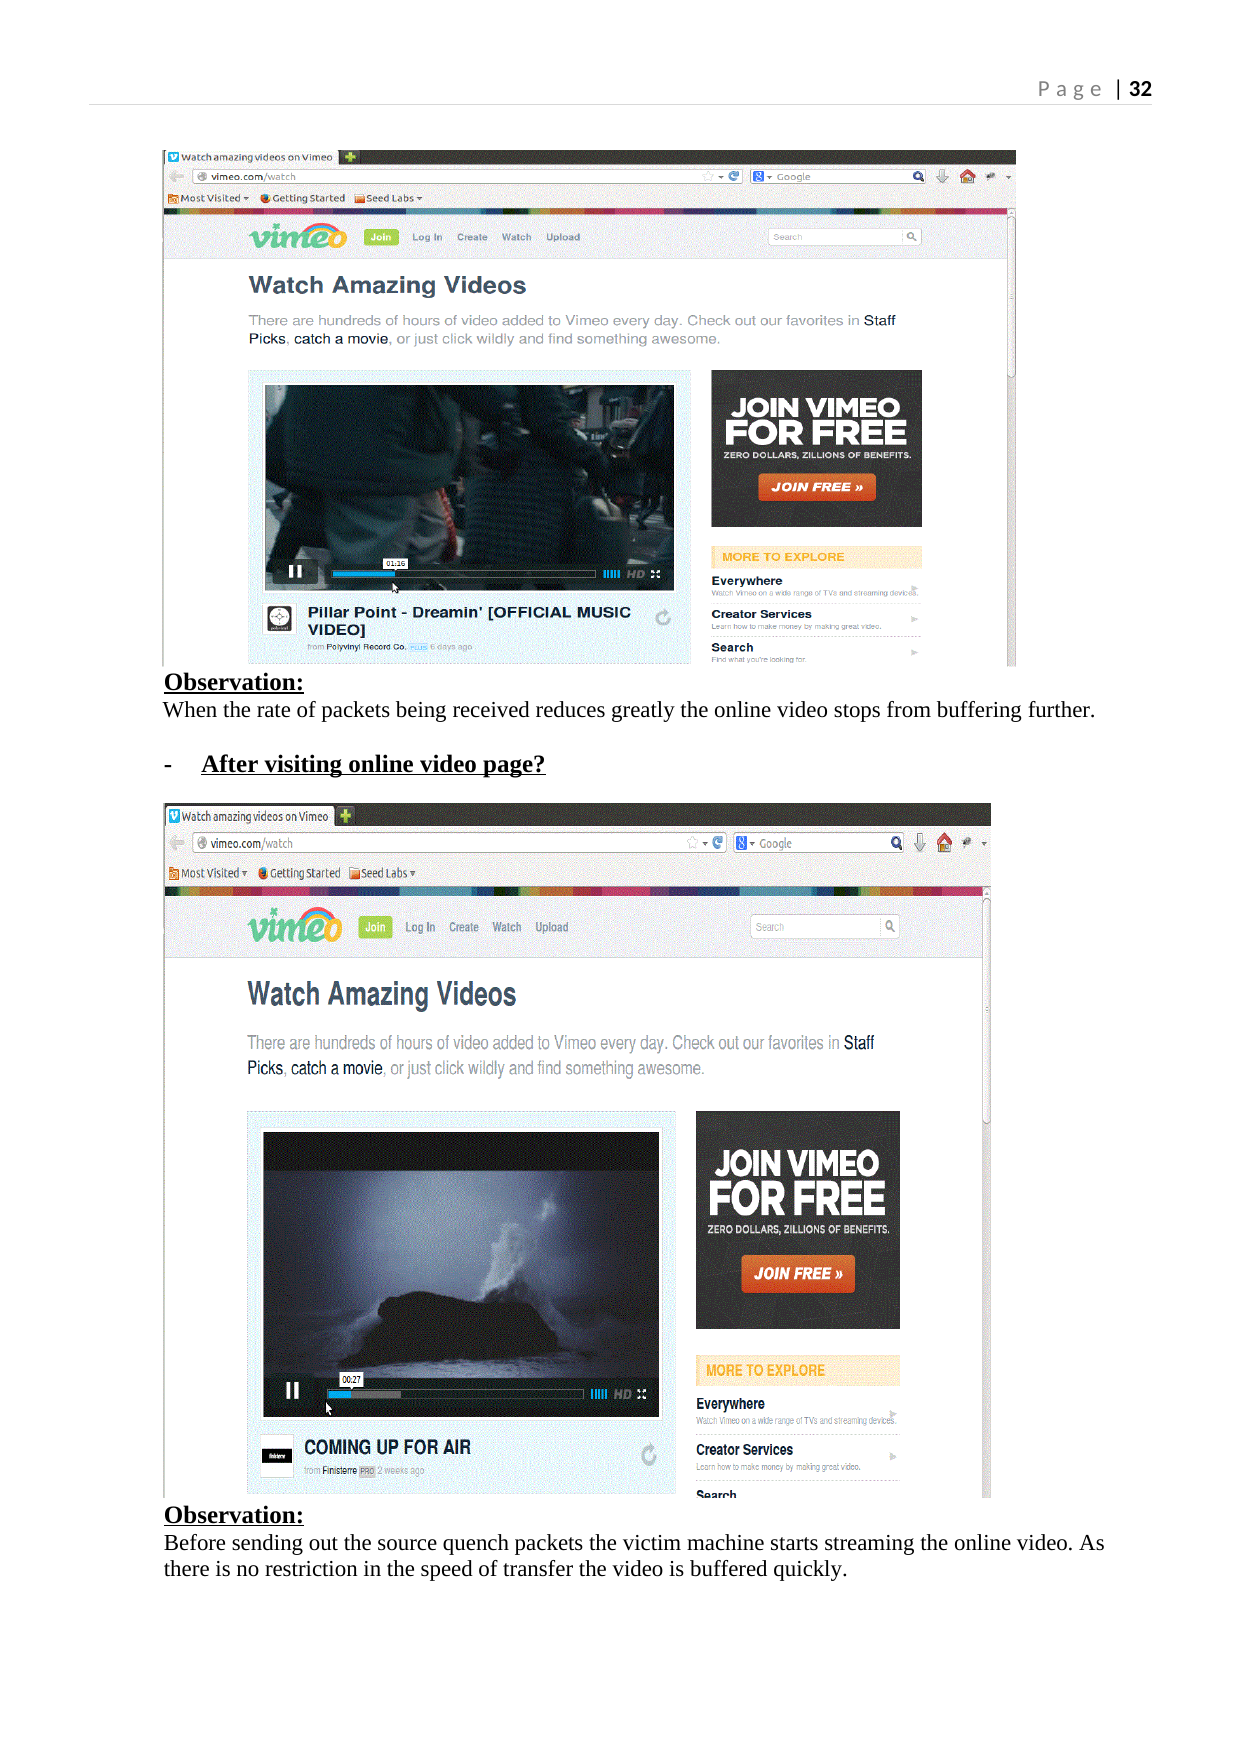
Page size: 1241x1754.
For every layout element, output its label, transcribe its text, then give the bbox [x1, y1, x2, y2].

text Observation: [89, 1500, 1152, 1528]
text Before sending out the source quench packets the victim machine starts streaming the online video. As there is no restriction in the speed of transfer the video is buffered quickly. [164, 1528, 1152, 1581]
list After visiting online video page? [164, 749, 1152, 777]
picture [163, 803, 993, 1500]
list When the rate of packets being received reduces greatly the online video stops from buffering further. [162, 696, 1152, 722]
text Observation: [89, 667, 1152, 696]
picture [162, 150, 1022, 668]
